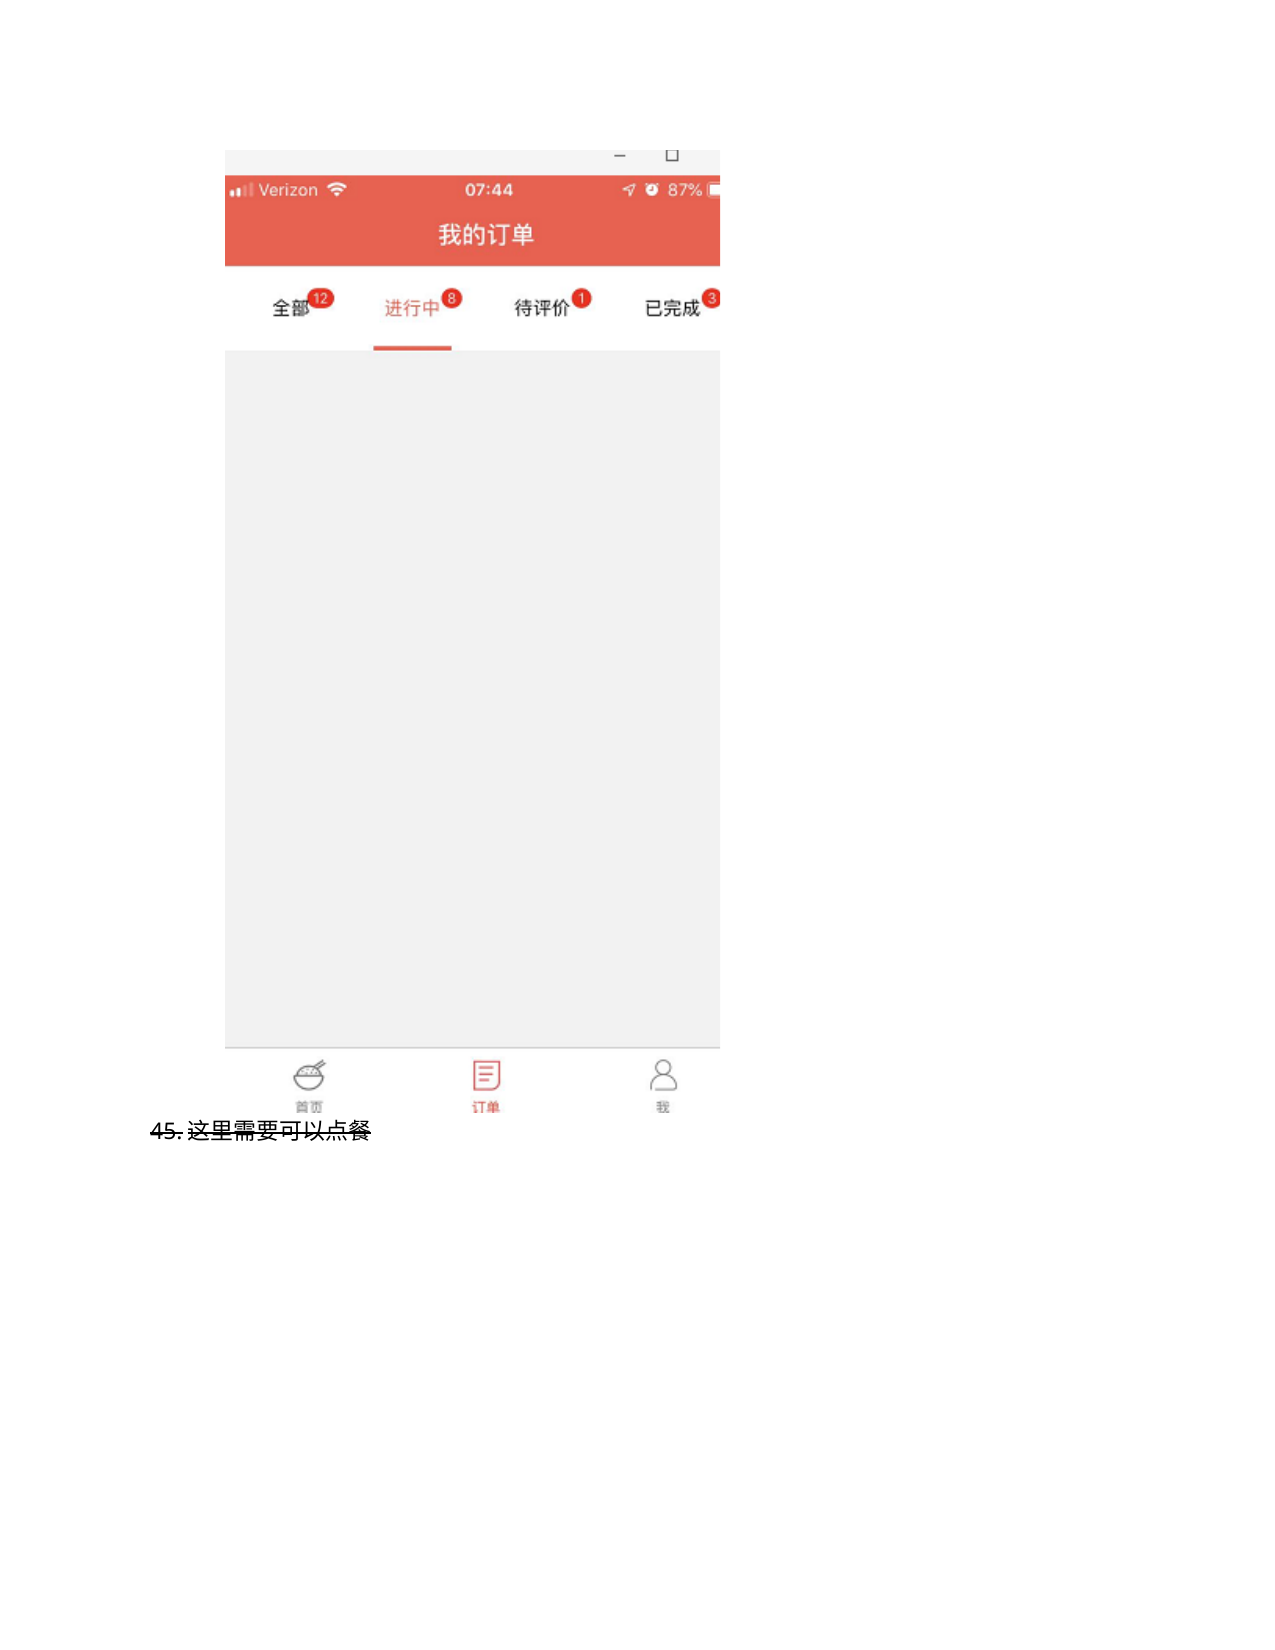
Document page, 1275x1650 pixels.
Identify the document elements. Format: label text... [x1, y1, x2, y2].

list 这里需要可以点餐 [150, 1112, 1125, 1146]
picture [225, 150, 721, 1113]
